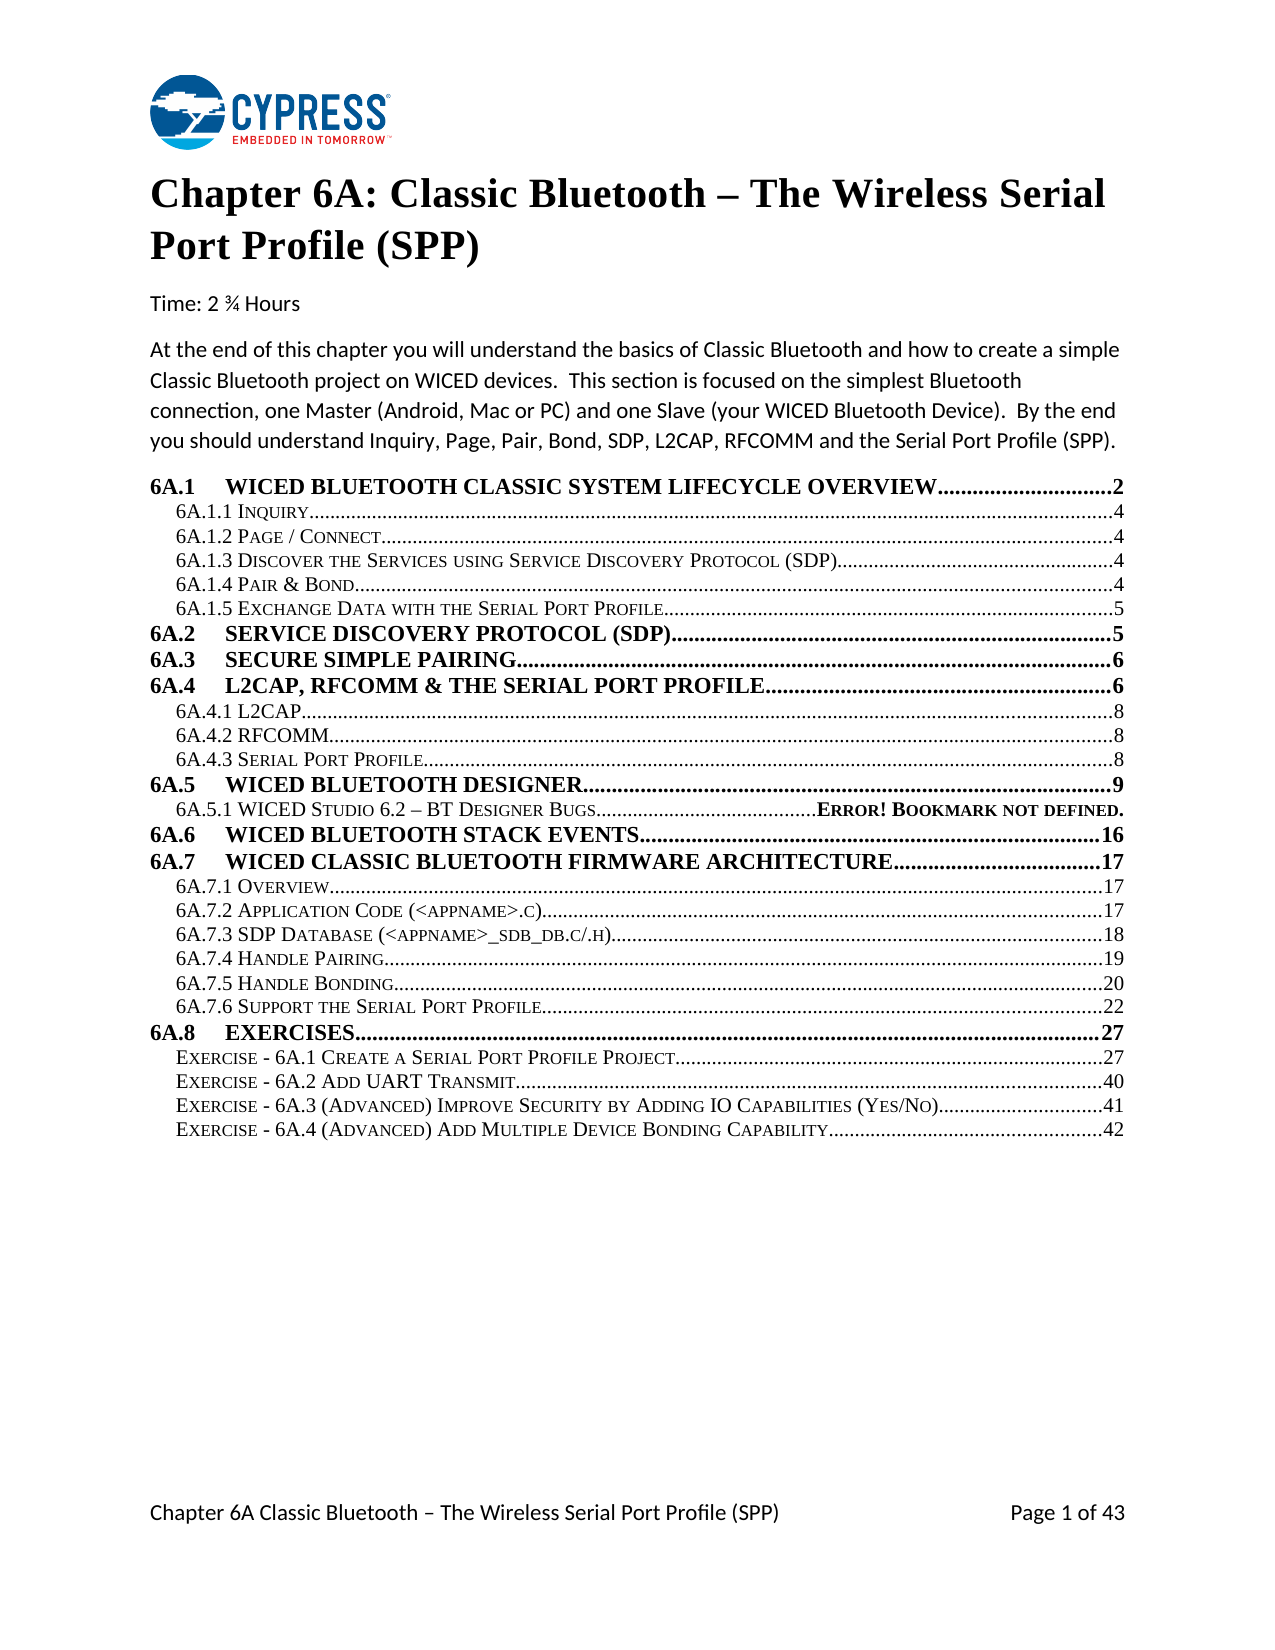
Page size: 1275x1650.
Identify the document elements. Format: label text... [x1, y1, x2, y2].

text 6A.7.4 Handle Pairing 19 [176, 946, 1125, 970]
text 6A.7.6 Support the Serial Port Profile 22 [176, 994, 1125, 1018]
text 6A.7.1 Overview 17 [176, 874, 1125, 898]
text Exercise - 6A.1 Create a Serial Port Profile Project 27 [176, 1045, 1125, 1069]
picture [150, 75, 392, 150]
text 6A.4.3 Serial Port Profile 8 [176, 747, 1125, 771]
text 6A.7.3 SDP Database (<appname>_sdb_db.c/.h) 18 [176, 922, 1125, 946]
text At the end of this chapter you will understand the basics of Classic Bluetooth and how to create a simple Classic Bluetooth project on WICED devices. This section is focused on the simplest Bluetooth connection, one Master (Android, Mac or PC) and one Slave (your WICED Bluetooth Device). By the end you should understand Inquiry, Page, Pair, Bond, SDP, L2CAP, RFCOMM and the Serial Port Profile (SPP). [150, 336, 1125, 454]
text Chapter 6A: Classic Bluetooth – The Wireless Serial Port Profile (SPP) [150, 169, 1125, 268]
text 6A.7.2 Application Code (<appname>.c) 17 [176, 898, 1125, 922]
text 6A.1.2 Page / Connect 4 [176, 523, 1125, 548]
text 6A.4.2 RFCOMM 8 [176, 723, 1125, 747]
text 6A.1.5 Exchange Data with the Serial Port Profile 5 [176, 596, 1125, 620]
text 6A.1.1 Inquiry 4 [176, 499, 1125, 523]
text 6A.1.3 Discover the Services using Service Discovery Protocol (SDP) 4 [176, 548, 1125, 572]
text 6A.3 Secure Simple Pairing 6 [150, 646, 1125, 672]
text Exercise - 6A.2 Add UART Transmit 40 [176, 1069, 1125, 1093]
text 6A.1.4 Pair & Bond 4 [176, 572, 1125, 596]
text 6A.6 WICED Bluetooth Stack Events 16 [150, 821, 1125, 848]
text 6A.5.1 WICED Studio 6.2 – BT Designer Bugs Error! Bookmark not defined. [176, 797, 1125, 821]
text Exercise - 6A.3 (Advanced) Improve Security by Adding IO Capabilities (Yes/No) 41 [176, 1093, 1125, 1117]
text 6A.7 WICED Classic Bluetooth Firmware Architecture 17 [150, 848, 1125, 874]
text 6A.4.1 L2CAP 8 [176, 699, 1125, 723]
text 6A.7.5 Handle Bonding 20 [176, 970, 1125, 994]
text 6A.5 WICED Bluetooth Designer 9 [150, 771, 1125, 797]
text 6A.8 Exercises 27 [150, 1018, 1125, 1045]
text 6A.4 L2CAP, RFCOMM & the Serial Port Profile 6 [150, 672, 1125, 699]
text 6A.1 WICED Bluetooth Classic System Lifecycle Overview 2 [150, 473, 1125, 499]
text 6A.2 Service Discovery Protocol (SDP) 5 [150, 620, 1125, 646]
text Time: 2 ¾ Hours [150, 289, 1125, 317]
text Exercise - 6A.4 (Advanced) Add Multiple Device Bonding Capability 42 [176, 1117, 1125, 1141]
